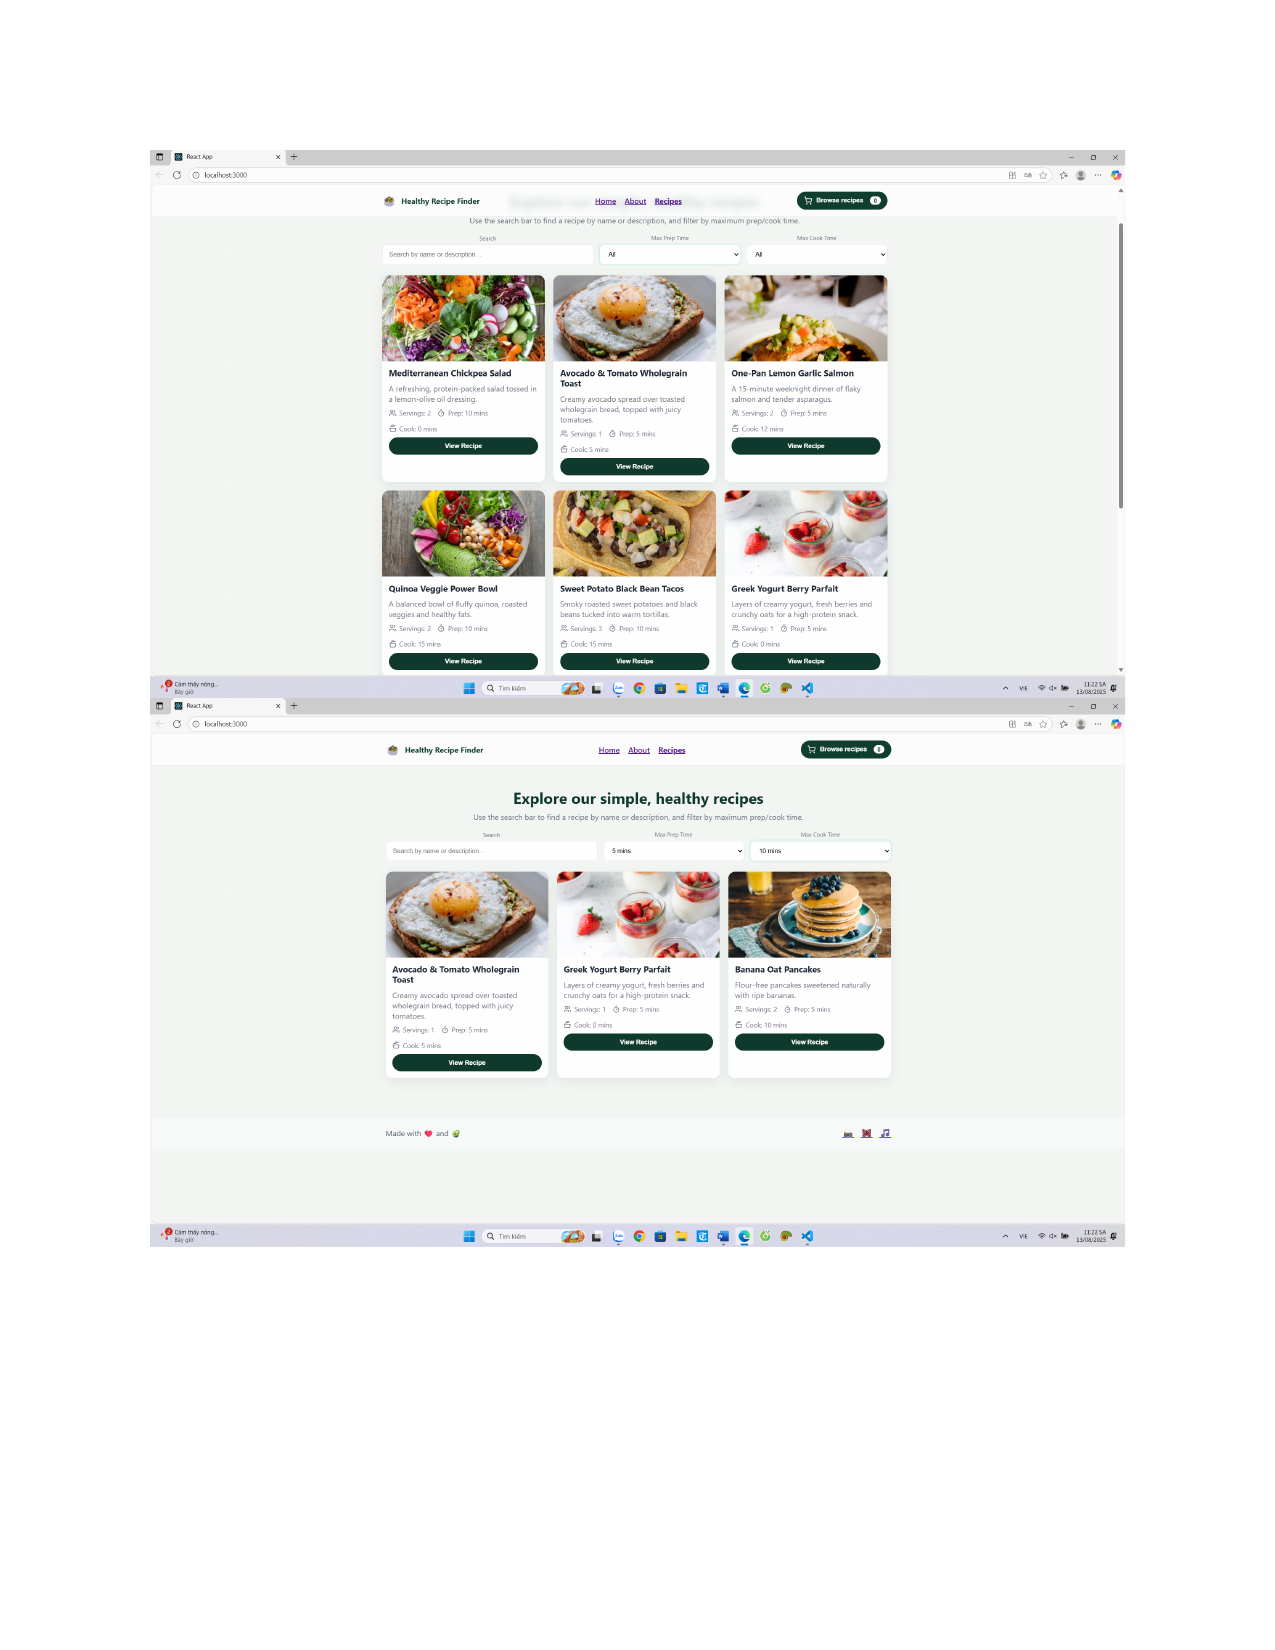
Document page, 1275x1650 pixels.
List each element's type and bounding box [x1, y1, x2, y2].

picture [150, 150, 1125, 1247]
